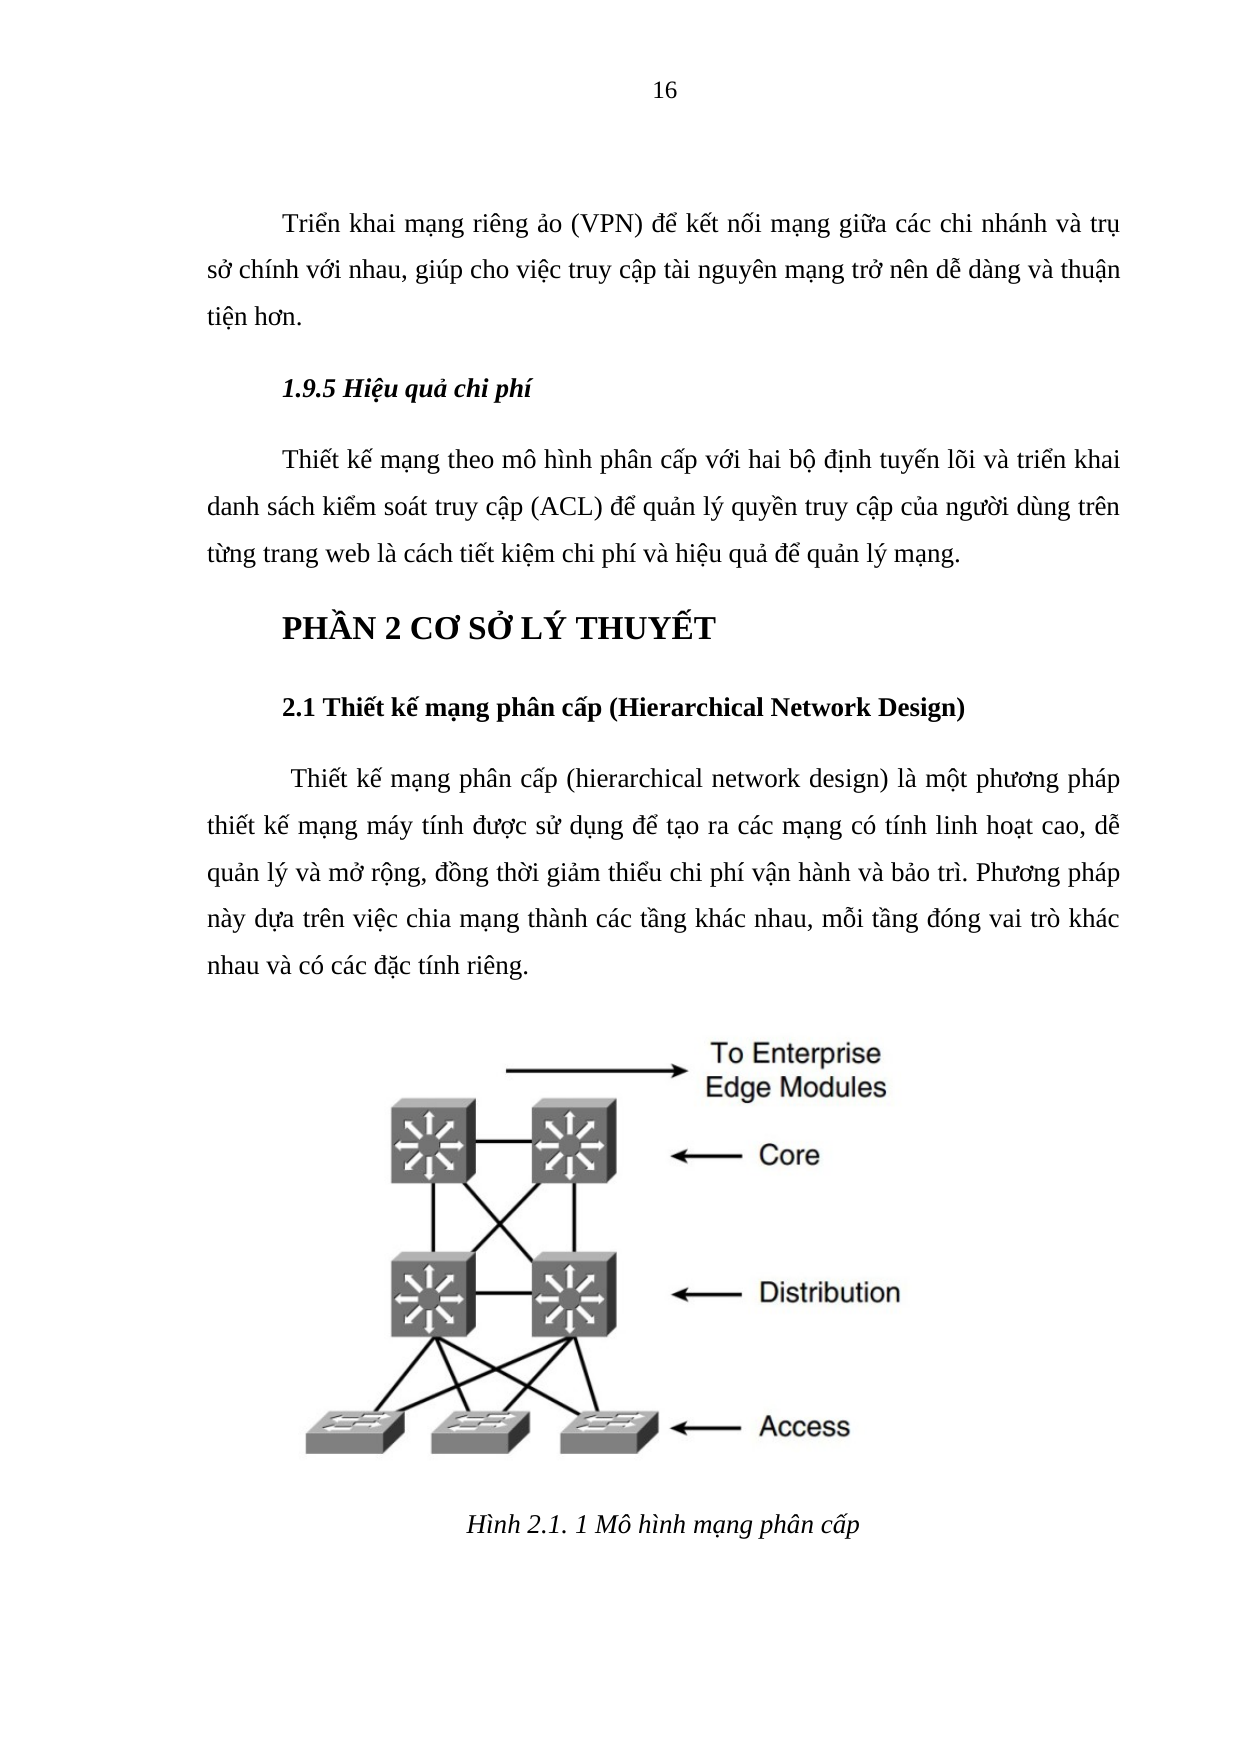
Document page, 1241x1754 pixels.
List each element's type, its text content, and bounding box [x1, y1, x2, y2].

text Thiết kế mạng phân cấp (hierarchical network design) là một phương pháp thiết kế mạng máy tính được sử dụng để tạo ra các mạng có tính linh hoạt cao, dễ quản lý và mở rộng, đồng thời giảm thiểu chi phí vận hành và bảo trì. Phương pháp này dựa trên việc chia mạng thành các tầng khác nhau, mỗi tầng đóng vai trò khác nhau và có các đặc tính riêng. [207, 763, 1122, 980]
picture [281, 1021, 927, 1469]
text 2.1 Thiết kế mạng phân cấp (Hierarchical Network Design) [282, 691, 1122, 722]
text Triển khai mạng riêng ảo (VPN) để kết nối mạng giữa các chi nhánh và trụ sở chính với nhau, giúp cho việc truy cập tài nguyên mạng trở nên dễ dàng và thuận tiện hơn. [207, 207, 1122, 331]
text 1.9.5 Hiệu quả chi phí [282, 372, 1122, 403]
text Thiết kế mạng theo mô hình phân cấp với hai bộ định tuyến lõi và triển khai danh sách kiểm soát truy cập (ACL) để quản lý quyền truy cập của người dùng trên từng trang web là cách tiết kiệm chi phí và hiệu quả để quản lý mạng. [207, 443, 1122, 568]
text PHẦN 2 CƠ SỞ LÝ THUYẾT [207, 608, 1122, 647]
